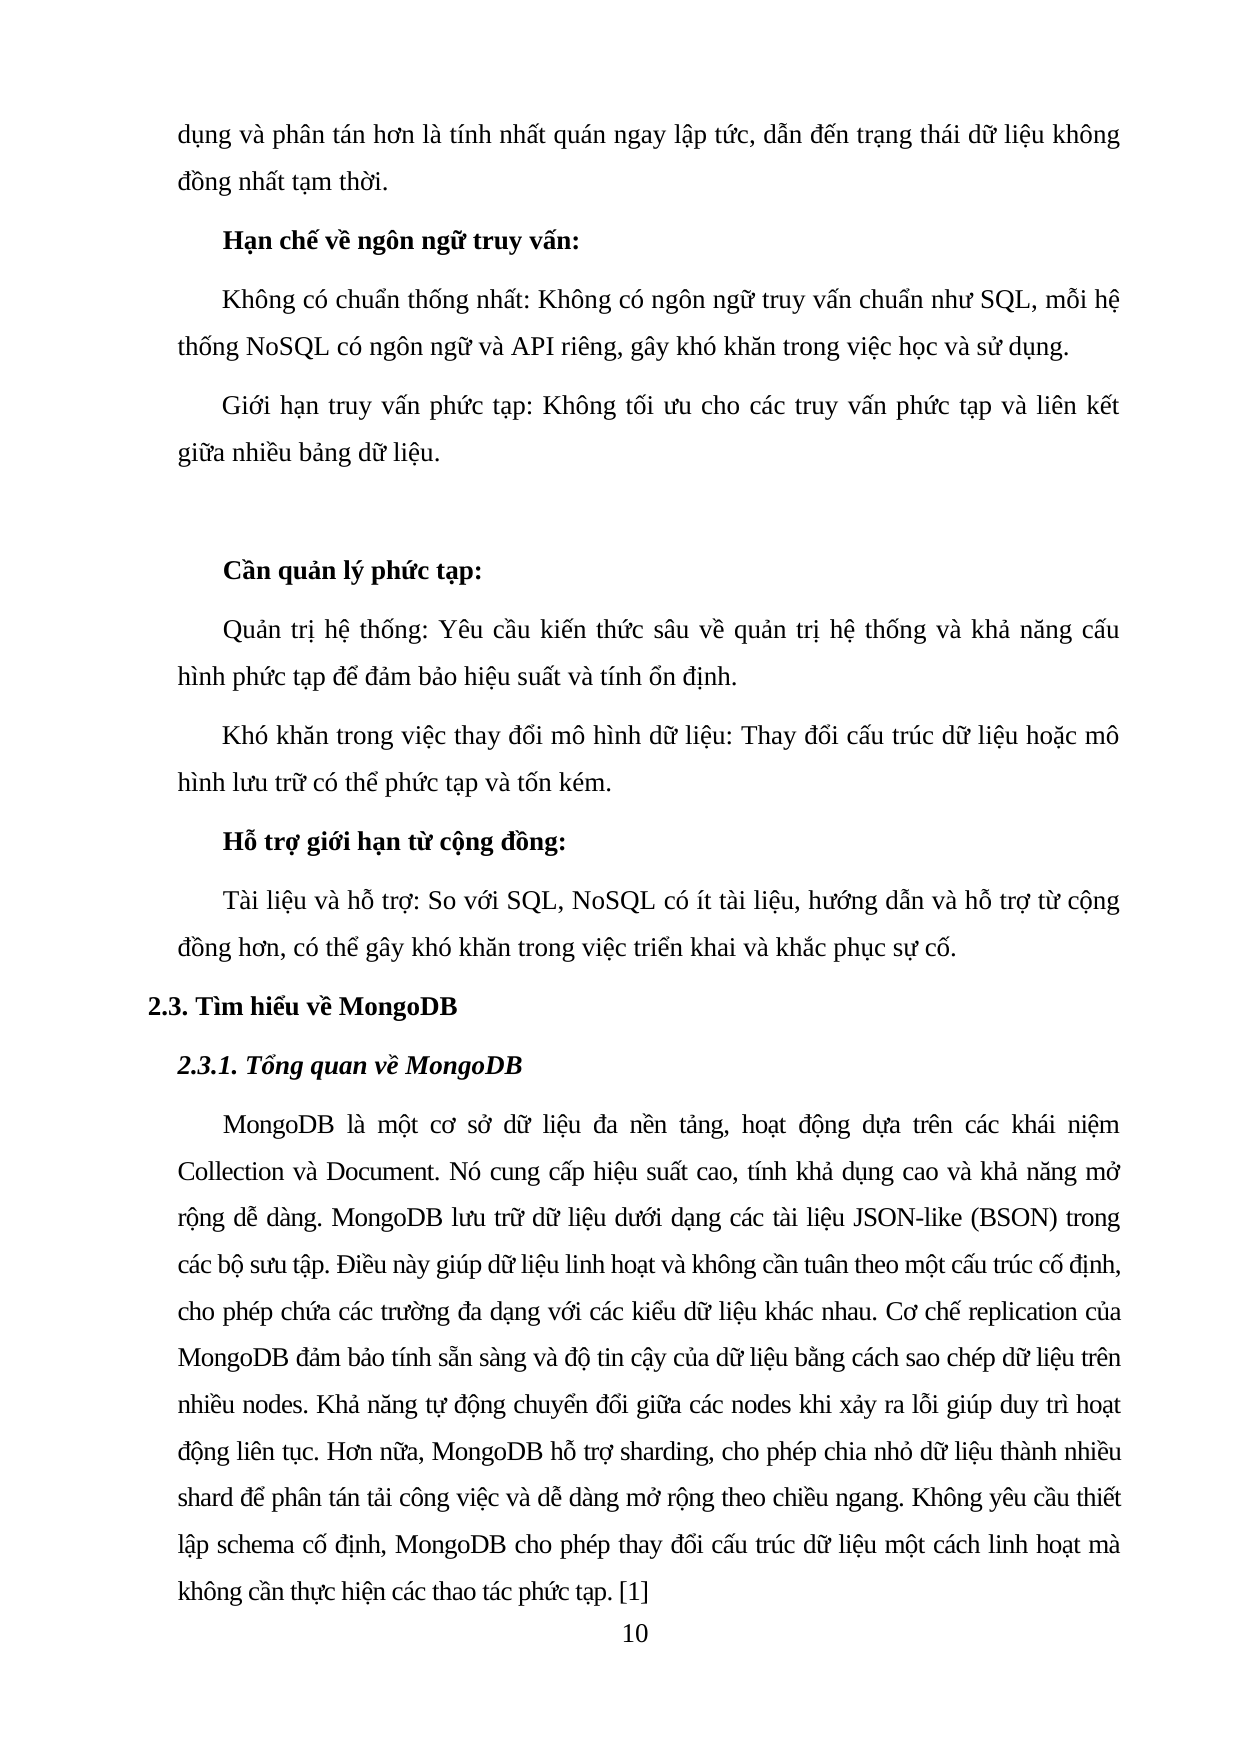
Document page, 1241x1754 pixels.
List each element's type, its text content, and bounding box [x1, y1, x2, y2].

text Khó khăn trong việc thay đổi mô hình dữ liệu: Thay đổi cấu trúc dữ liệu hoặc mô hình lưu trữ có thể phức tạp và tốn kém. [177, 719, 1122, 797]
subtitle Tìm hiểu về MongoDB [148, 990, 1122, 1021]
text Giới hạn truy vấn phức tạp: Không tối ưu cho các truy vấn phức tạp và liên kết giữa nhiều bảng dữ liệu. [177, 389, 1122, 467]
text Không có chuẩn thống nhất: Không có ngôn ngữ truy vấn chuẩn như SQL, mỗi hệ thống NoSQL có ngôn ngữ và API riêng, gây khó khăn trong việc học và sử dụng. [177, 283, 1122, 361]
text Quản trị hệ thống: Yêu cầu kiến thức sâu về quản trị hệ thống và khả năng cấu hình phức tạp để đảm bảo hiệu suất và tính ổn định. [177, 613, 1122, 691]
subtitle Tổng quan về MongoDB [177, 1049, 1122, 1080]
text Hạn chế về ngôn ngữ truy vấn: [192, 224, 1122, 255]
text Tài liệu và hỗ trợ: So với SQL, NoSQL có ít tài liệu, hướng dẫn và hỗ trợ từ cộng đồng hơn, có thể gây khó khăn trong việc triển khai và khắc phục sự cố. [177, 884, 1122, 962]
text MongoDB là một cơ sở dữ liệu đa nền tảng, hoạt động dựa trên các khái niệm Collection và Document. Nó cung cấp hiệu suất cao, tính khả dụng cao và khả năng mở rộng dễ dàng. MongoDB lưu trữ dữ liệu dưới dạng các tài liệu JSON-like (BSON) trong các bộ sưu tập. Điều này giúp dữ liệu linh hoạt và không cần tuân theo một cấu trúc cố định, cho phép chứa các trường đa dạng với các kiểu dữ liệu khác nhau. Cơ chế replication của MongoDB đảm bảo tính sẵn sàng và độ tin cậy của dữ liệu bằng cách sao chép dữ liệu trên nhiều nodes. Khả năng tự động chuyển đổi giữa các nodes khi xảy ra lỗi giúp duy trì hoạt động liên tục. Hơn nữa, MongoDB hỗ trợ sharding, cho phép chia nhỏ dữ liệu thành nhiều shard để phân tán tải công việc và dễ dàng mở rộng theo chiều ngang. Không yêu cầu thiết lập schema cố định, MongoDB cho phép thay đổi cấu trúc dữ liệu một cách linh hoạt mà không cần thực hiện các thao tác phức tạp. [1] [177, 1108, 1122, 1606]
text Cần quản lý phức tạp: [148, 554, 1122, 585]
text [177, 118, 1122, 196]
text Hỗ trợ giới hạn từ cộng đồng: [148, 825, 1122, 856]
